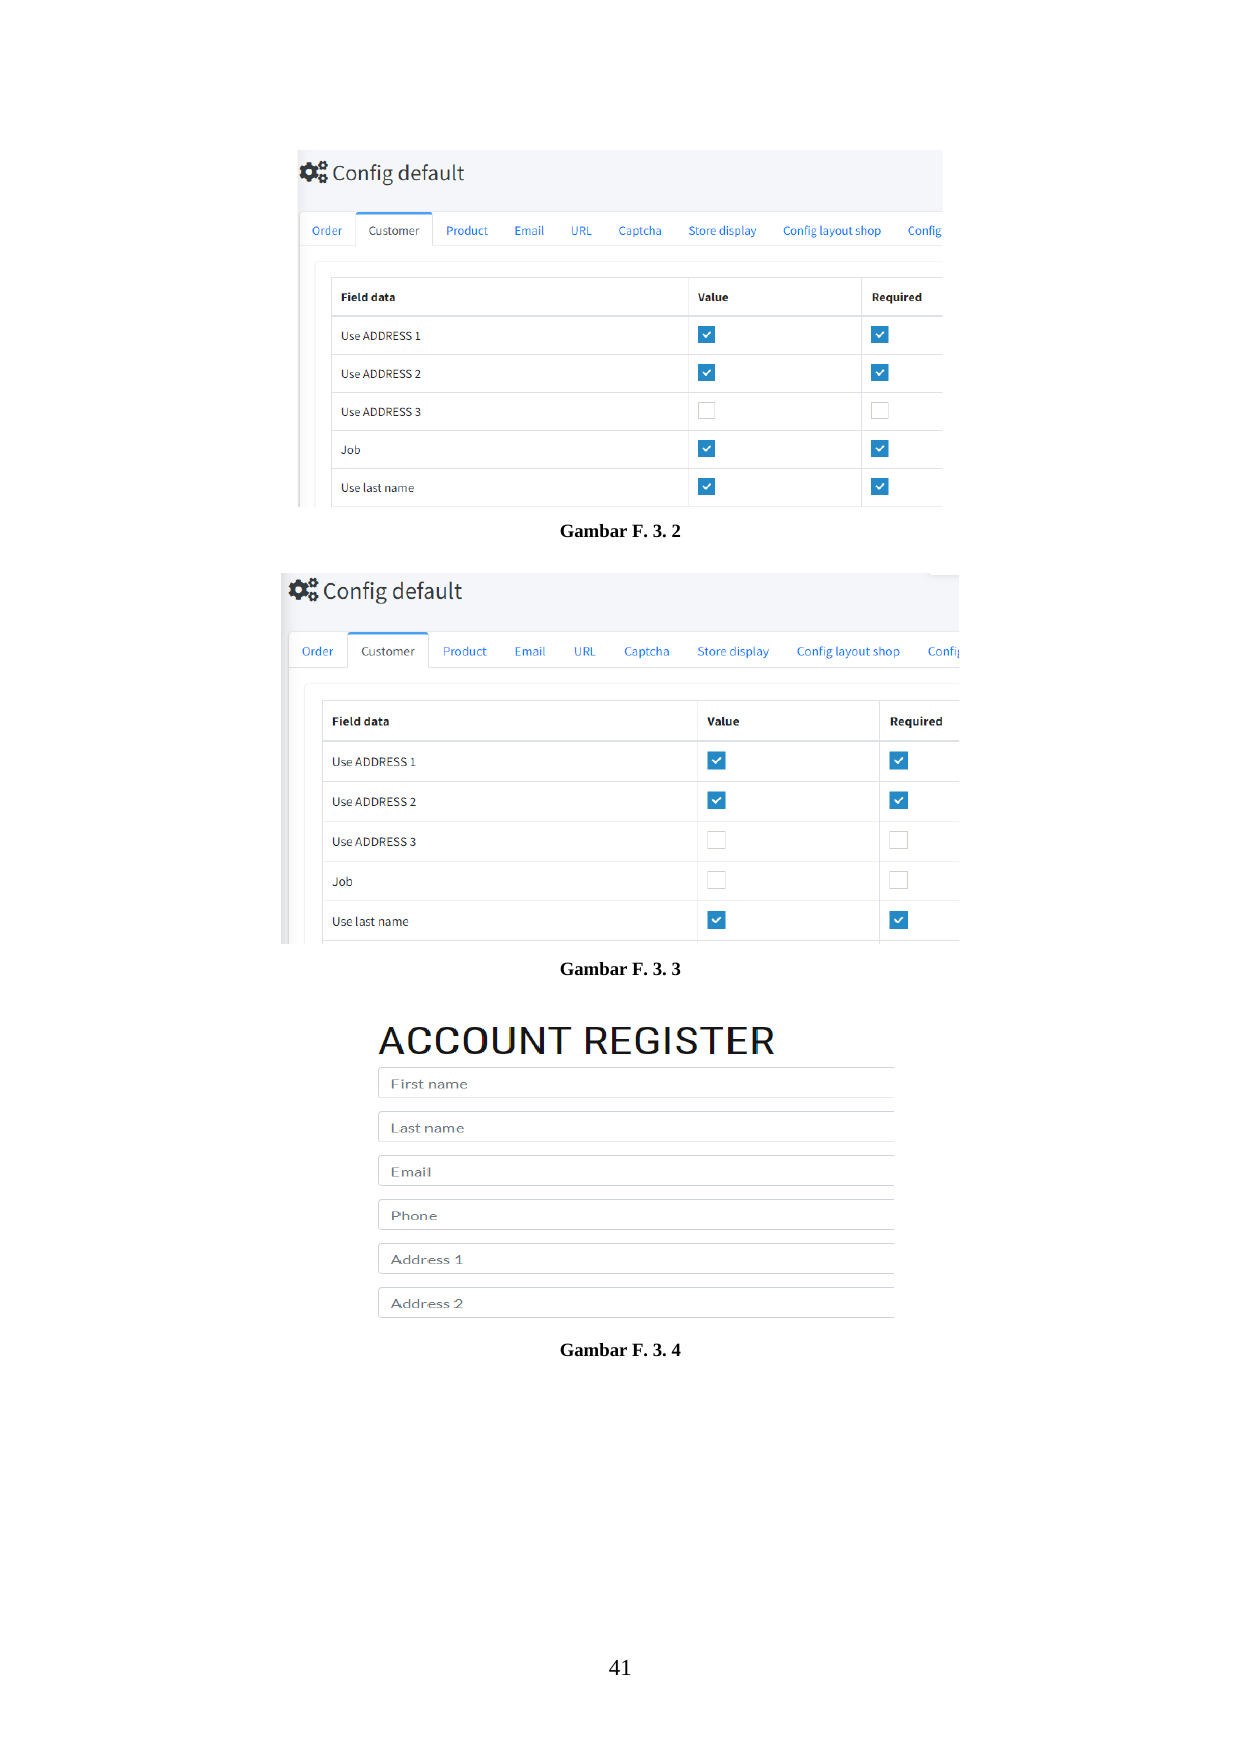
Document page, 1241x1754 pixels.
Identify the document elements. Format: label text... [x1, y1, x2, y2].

picture [297, 150, 943, 507]
text Gambar F. 3. 2 [150, 520, 1090, 542]
text Gambar F. 3. 3 [150, 958, 1090, 979]
text Gambar F. 3. 4 [150, 1339, 1090, 1360]
picture [346, 1010, 895, 1325]
picture [281, 573, 960, 944]
